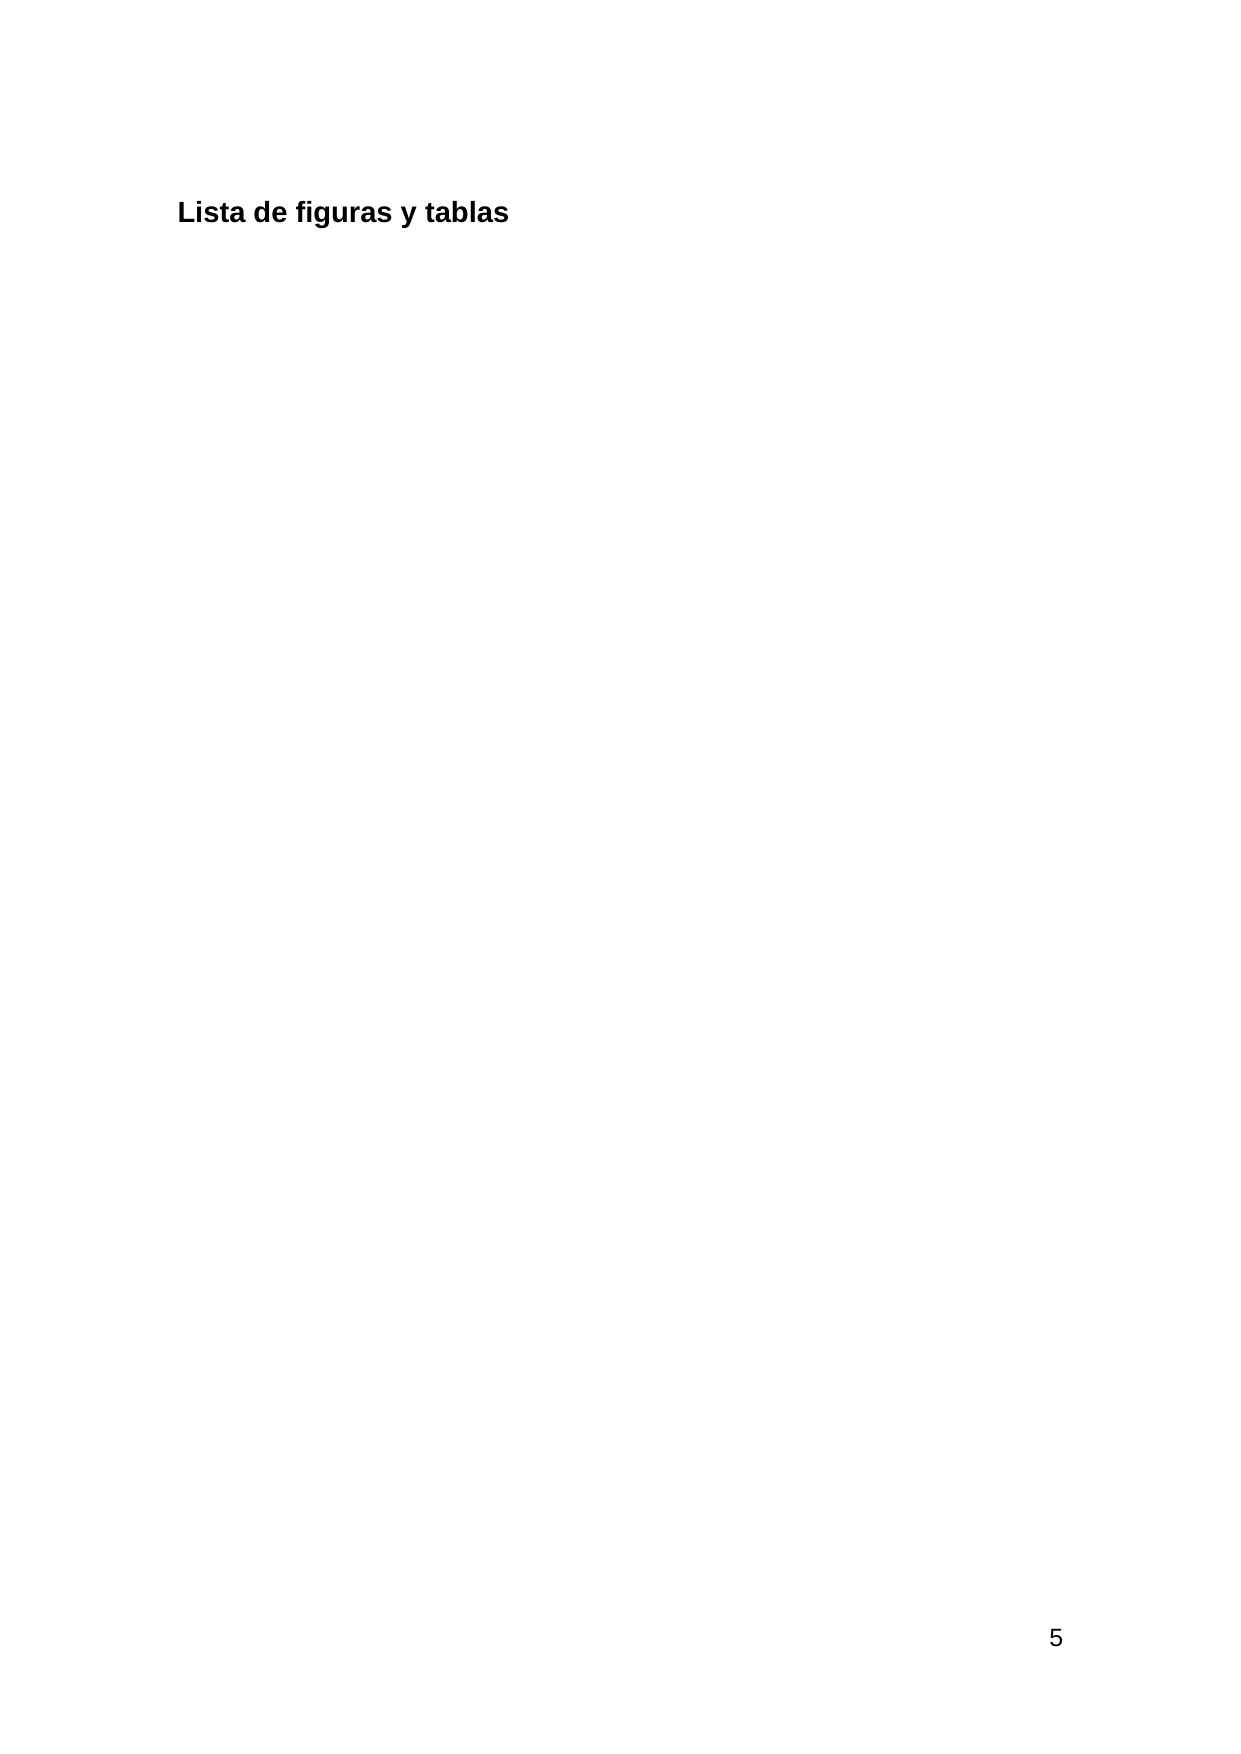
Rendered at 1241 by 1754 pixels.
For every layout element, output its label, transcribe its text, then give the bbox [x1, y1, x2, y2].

text Lista de figuras y tablas [177, 195, 1063, 229]
